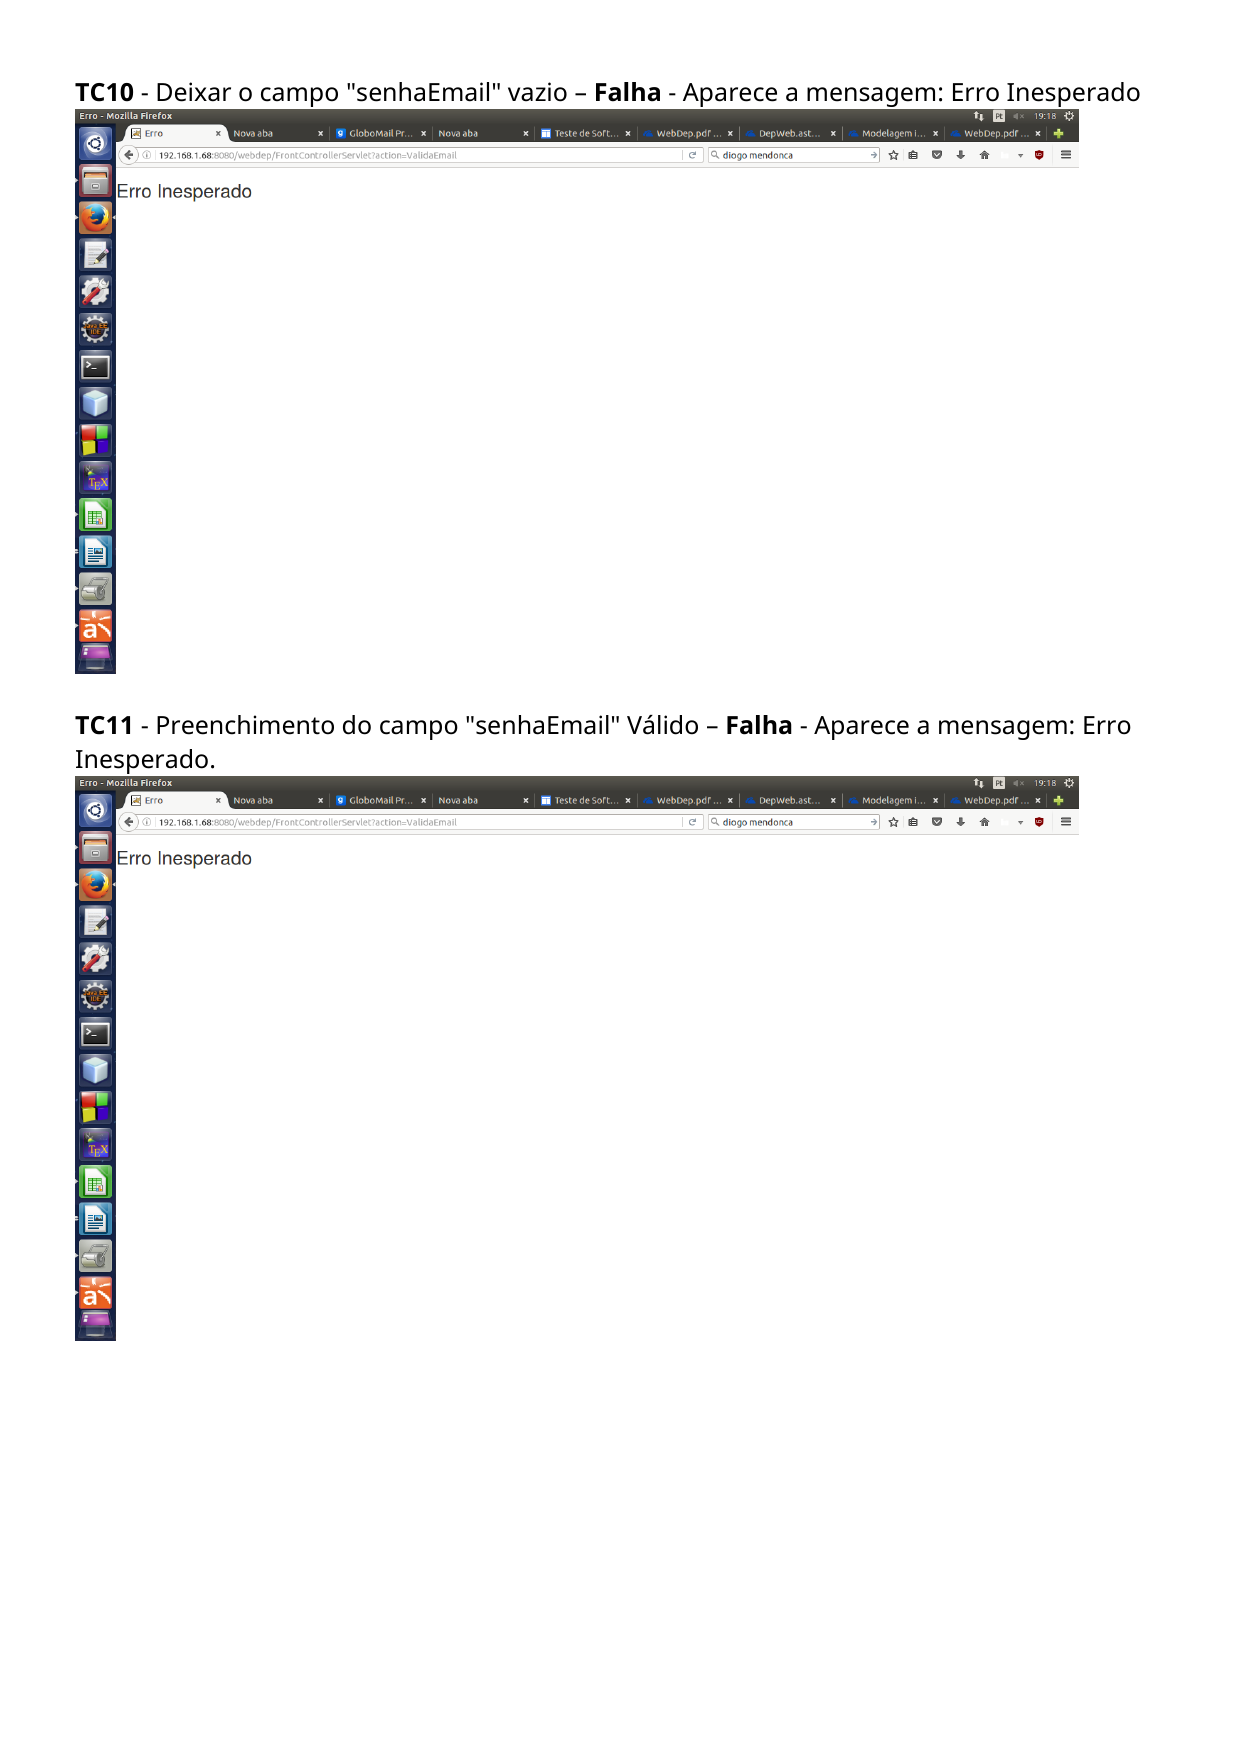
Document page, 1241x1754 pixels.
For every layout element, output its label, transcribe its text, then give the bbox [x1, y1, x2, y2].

picture [75, 109, 1079, 674]
picture [75, 776, 1079, 1341]
text TC11 - Preenchimento do campo "senhaEmail" Válido – Falha - Aparece a mensagem: Erro Inesperado. [75, 708, 1165, 776]
text TC10 - Deixar o campo "senhaEmail" vazio – Falha - Aparece a mensagem: Erro Inesperado [75, 75, 1165, 109]
